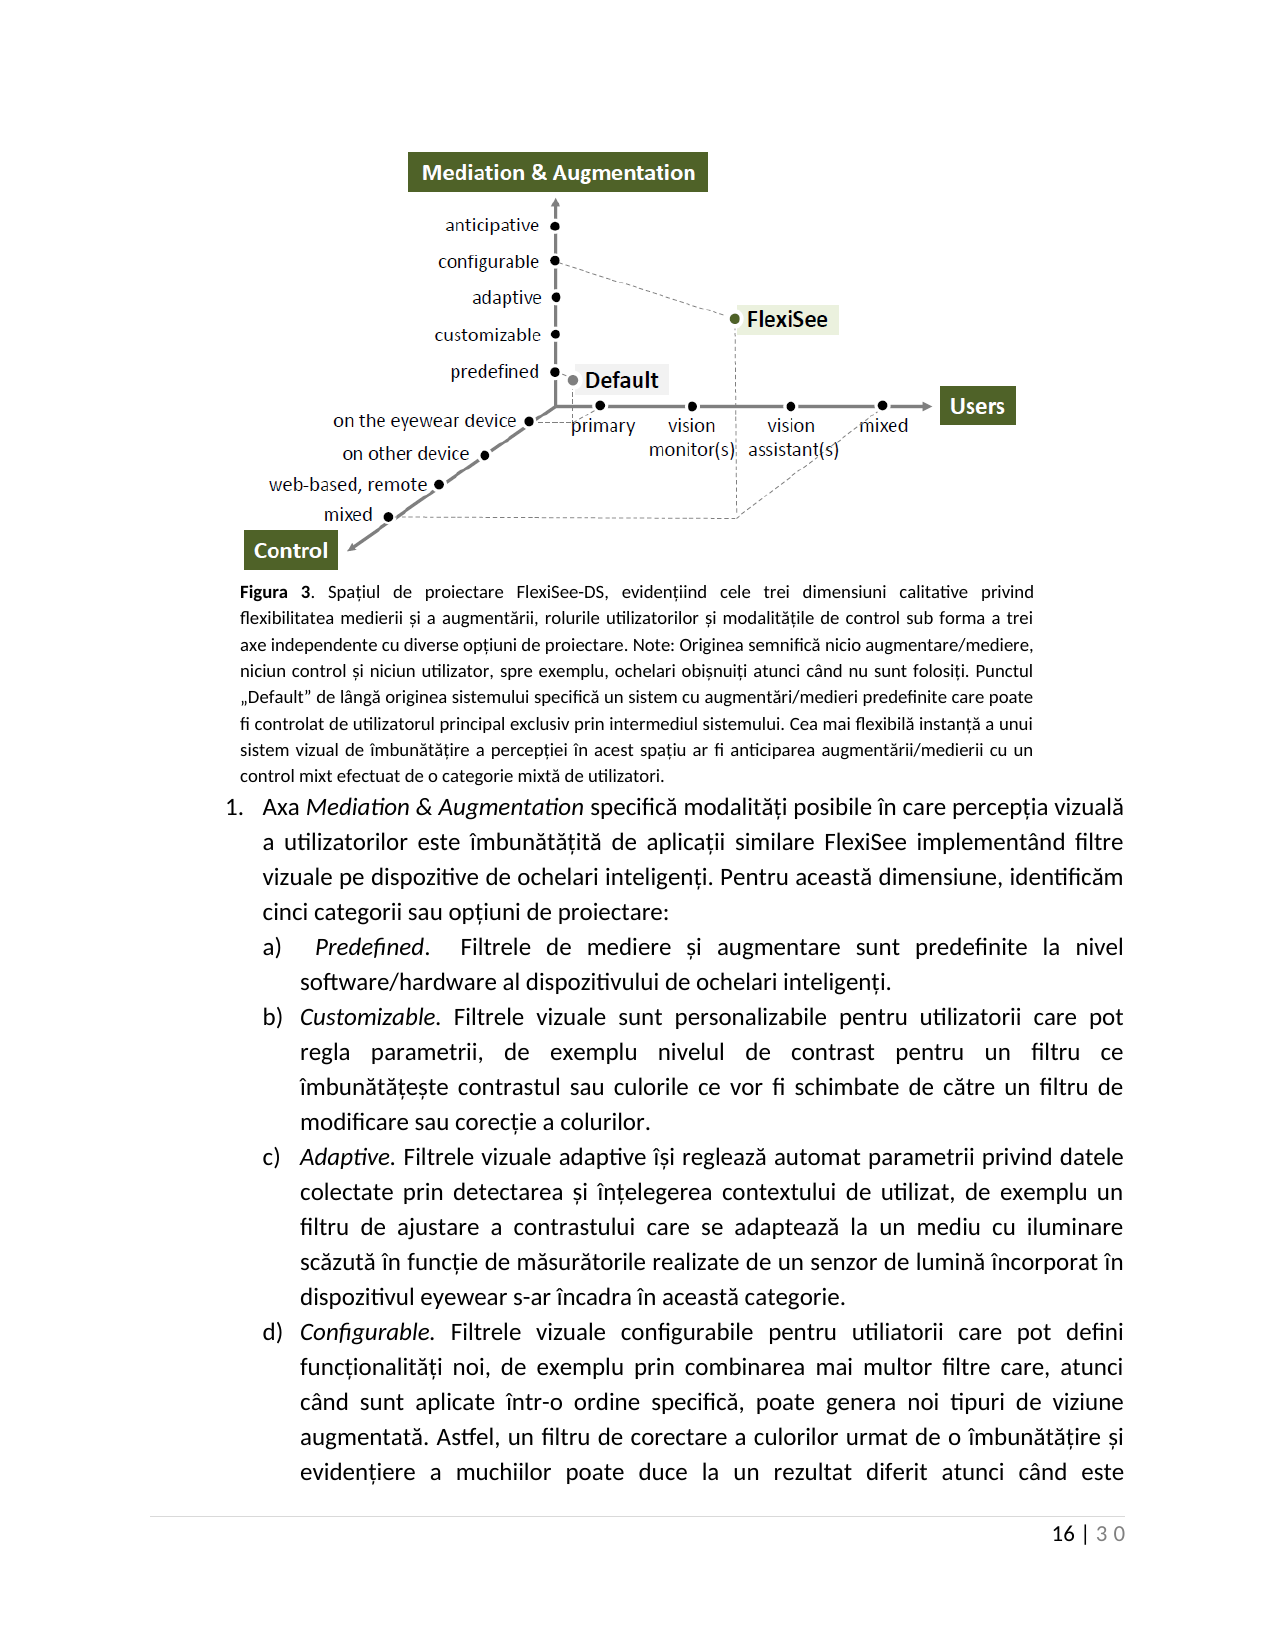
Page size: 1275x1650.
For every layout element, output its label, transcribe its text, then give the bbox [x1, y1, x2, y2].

list Predefined. Filtrele de mediere și augmentare sunt predefinite la nivel software/hardware al dispozitivului de ochelari inteligenți. [262, 931, 1125, 997]
picture [225, 150, 1023, 576]
list Axa Mediation & Augmentation specifică modalități posibile în care percepția vizuală a utilizatorilor este îmbunătățită de aplicații similare FlexiSee implementând filtre vizuale pe dispozitive de ochelari inteligenți. Pentru această dimensiune, identificăm cinci categorii sau opțiuni de proiectare: [225, 791, 1125, 927]
list Customizable. Filtrele vizuale sunt personalizabile pentru utilizatorii care pot regla parametrii, de exemplu nivelul de contrast pentru un filtru ce îmbunătățește contrastul sau culorile ce vor fi schimbate de către un filtru de modificare sau corecție a colurilor. [262, 1001, 1125, 1137]
list Figura 3. Spațiul de proiectare FlexiSee-DS, evidențiind cele trei dimensiuni calitative privind flexibilitatea medierii și a augmentării, rolurile utilizatorilor și modalitățile de control sub forma a trei axe independente cu diverse opțiuni de proiectare. Note: Originea semnifică nicio augmentare/mediere, niciun control și niciun utilizator, spre exemplu, ochelari obișnuiți atunci când nu sunt folosiți. Punctul „Default” de lângă originea sistemului specifică un sistem cu augmentări/medieri predefinite care poate fi controlat de utilizatorul principal exclusiv prin intermediul sistemului. Cea mai flexibilă instanță a unui sistem vizual de îmbunătățire a percepției în acest spațiu ar fi anticiparea augmentării/medierii cu un control mixt efectuat de o categorie mixtă de utilizatori. [240, 580, 1035, 788]
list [262, 1316, 1125, 1487]
list Adaptive. Filtrele vizuale adaptive își reglează automat parametrii privind datele colectate prin detectarea și înțelegerea contextului de utilizat, de exemplu un filtru de ajustare a contrastului care se adaptează la un mediu cu iluminare scăzută în funcție de măsurătorile realizate de un senzor de lumină încorporat în dispozitivul eyewear s-ar încadra în această categorie. [262, 1141, 1125, 1312]
